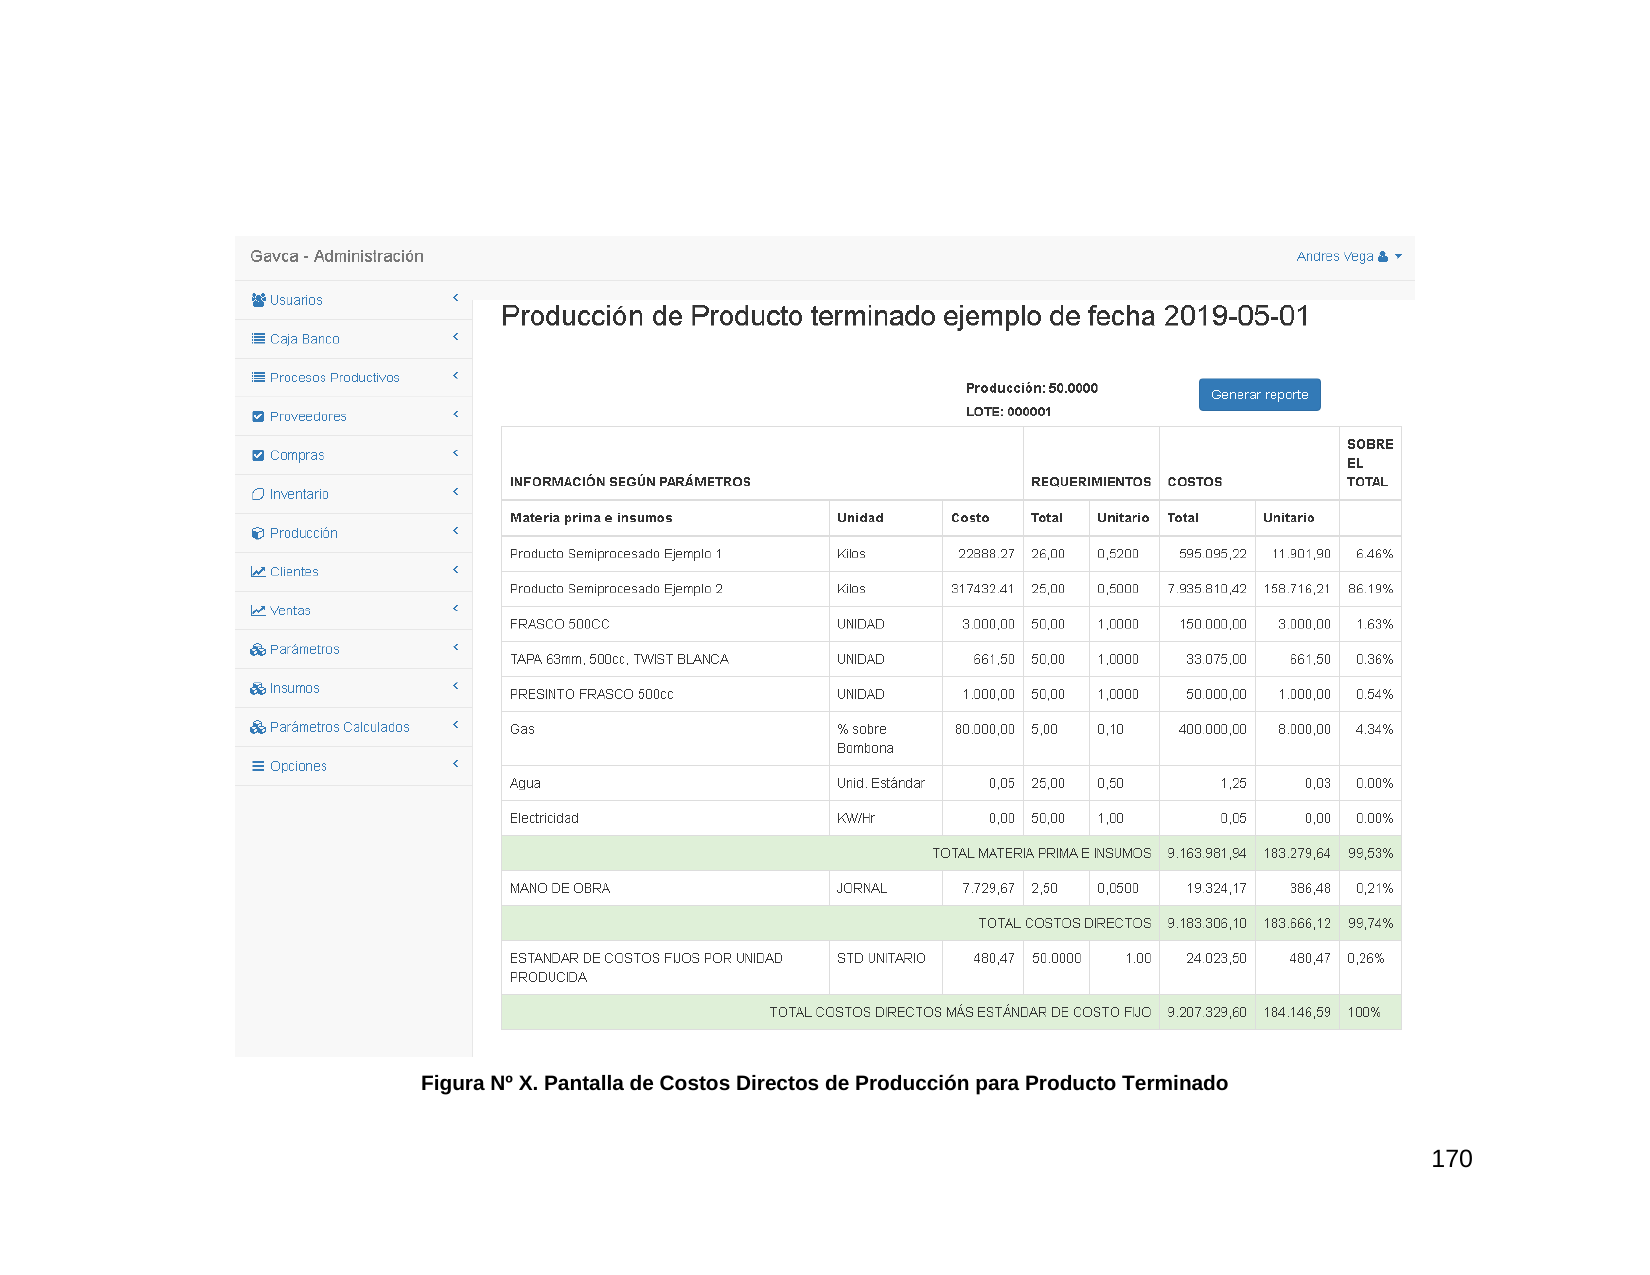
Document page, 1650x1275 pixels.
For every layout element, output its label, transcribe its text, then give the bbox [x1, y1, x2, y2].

text Figura Nº X. Pantalla de Costos Directos de Producción para Producto Terminado [177, 1071, 1473, 1095]
picture [235, 236, 1415, 1057]
